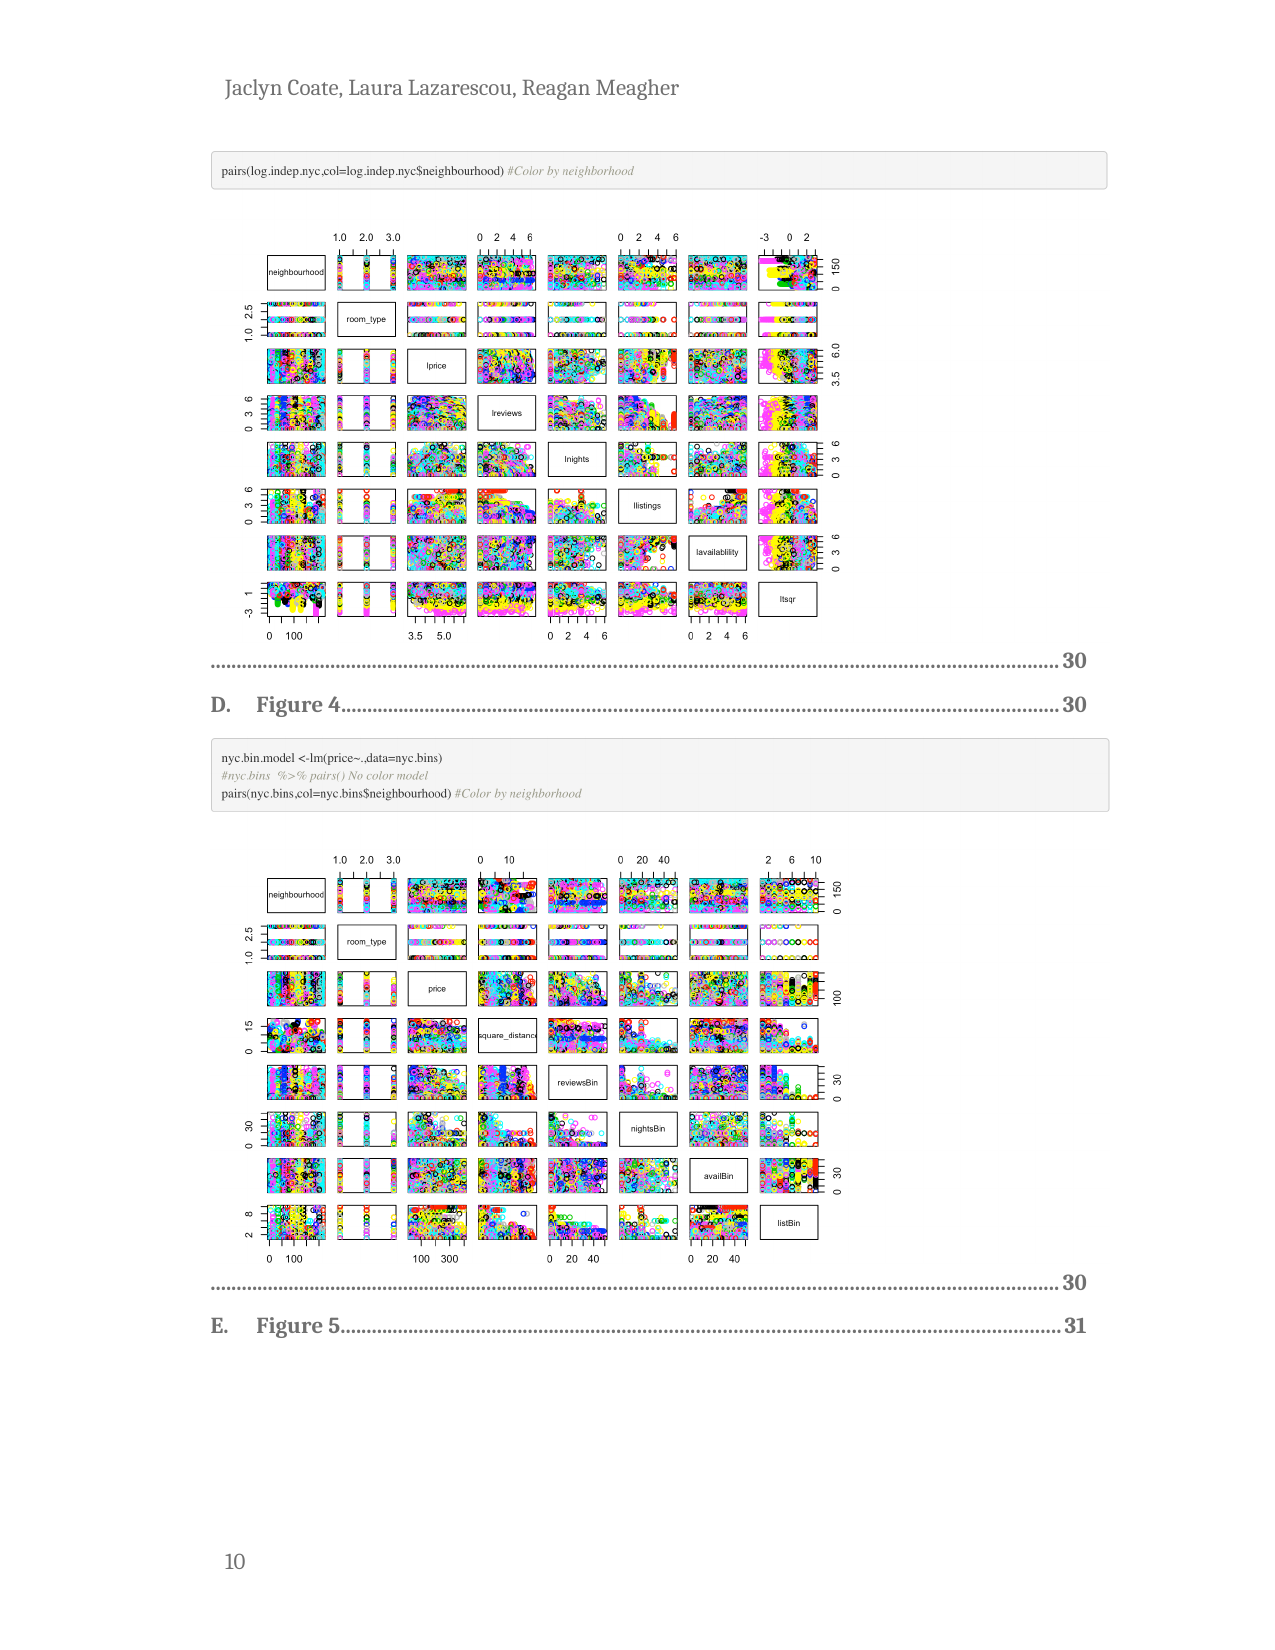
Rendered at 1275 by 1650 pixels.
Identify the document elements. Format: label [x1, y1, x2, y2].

picture [210, 736, 1111, 1264]
picture [210, 150, 1111, 643]
